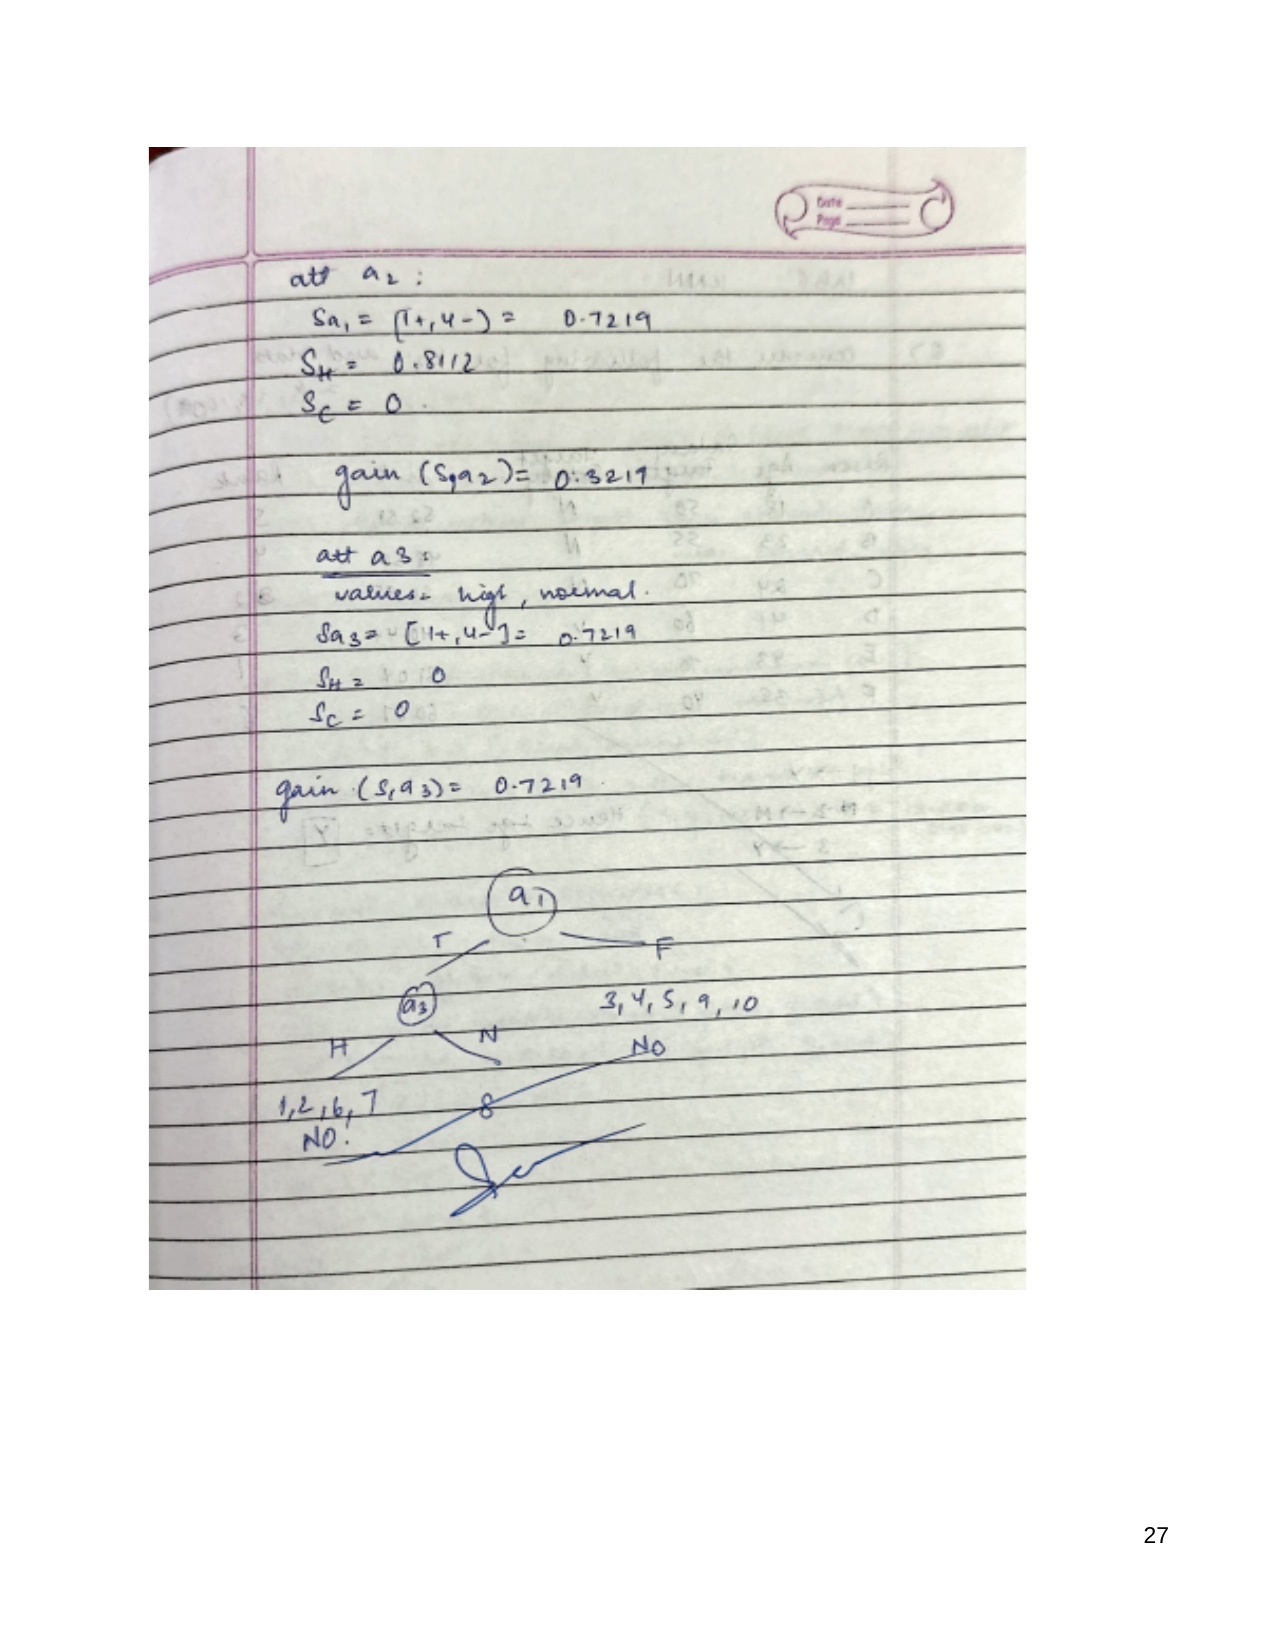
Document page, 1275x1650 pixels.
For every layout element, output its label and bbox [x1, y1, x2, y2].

picture [148, 147, 1027, 1290]
